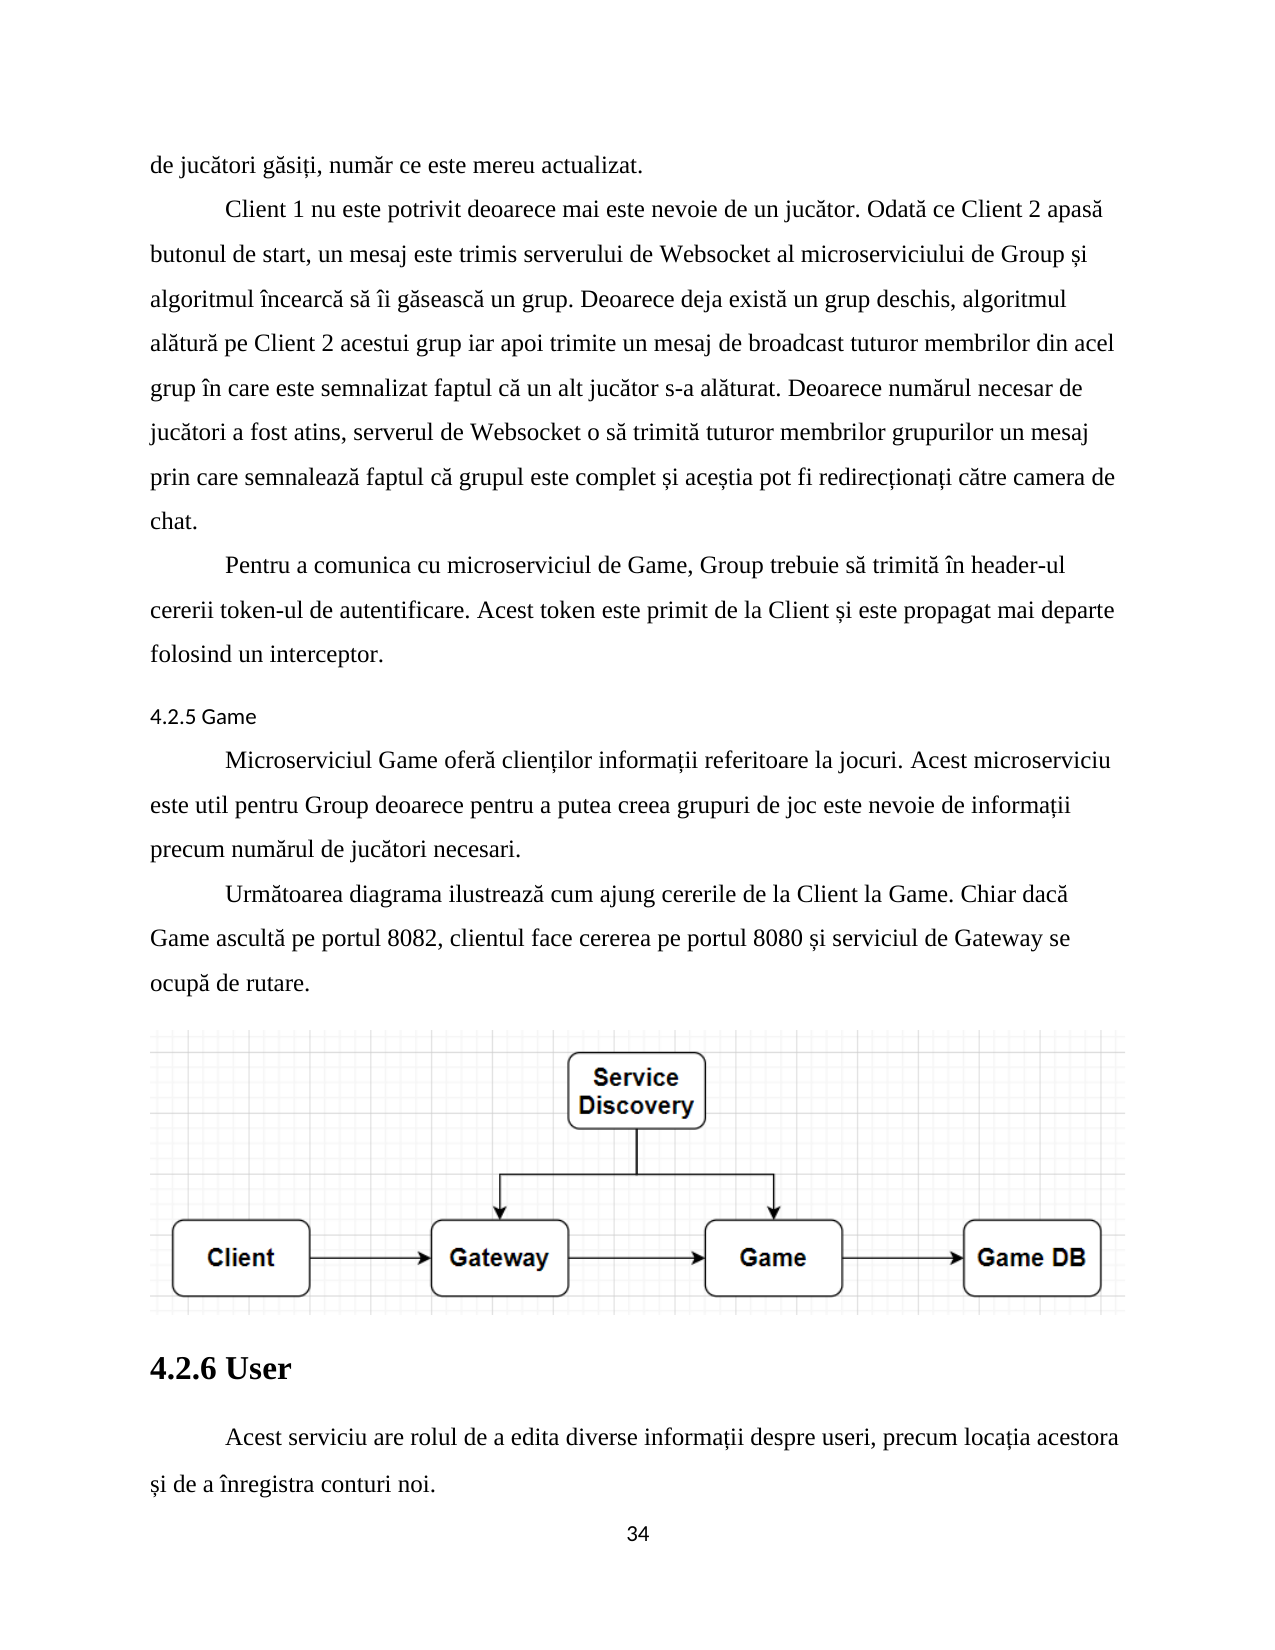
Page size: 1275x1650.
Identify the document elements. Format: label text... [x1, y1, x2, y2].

picture [150, 1030, 1125, 1315]
text 4.2.6 User Acest serviciu are rolul de a edita diverse informații despre useri, precum locația acestora și de a înregistra conturi noi. [150, 1348, 1125, 1497]
text 4.2.5 Game Microserviciul Game oferă clienților informații referitoare la jocuri. Acest microserviciu este util pentru Group deoarece pentru a putea creea grupuri de joc este nevoie de informații precum numărul de jucători necesari. Următoarea diagrama ilustrează cum ajung cererile de la Client la Game. Chiar dacă Game ascultă pe portul 8082, clientul face cererea pe portul 8080 și serviciul de Gateway se ocupă de rutare. [150, 702, 1125, 997]
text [150, 150, 1125, 668]
